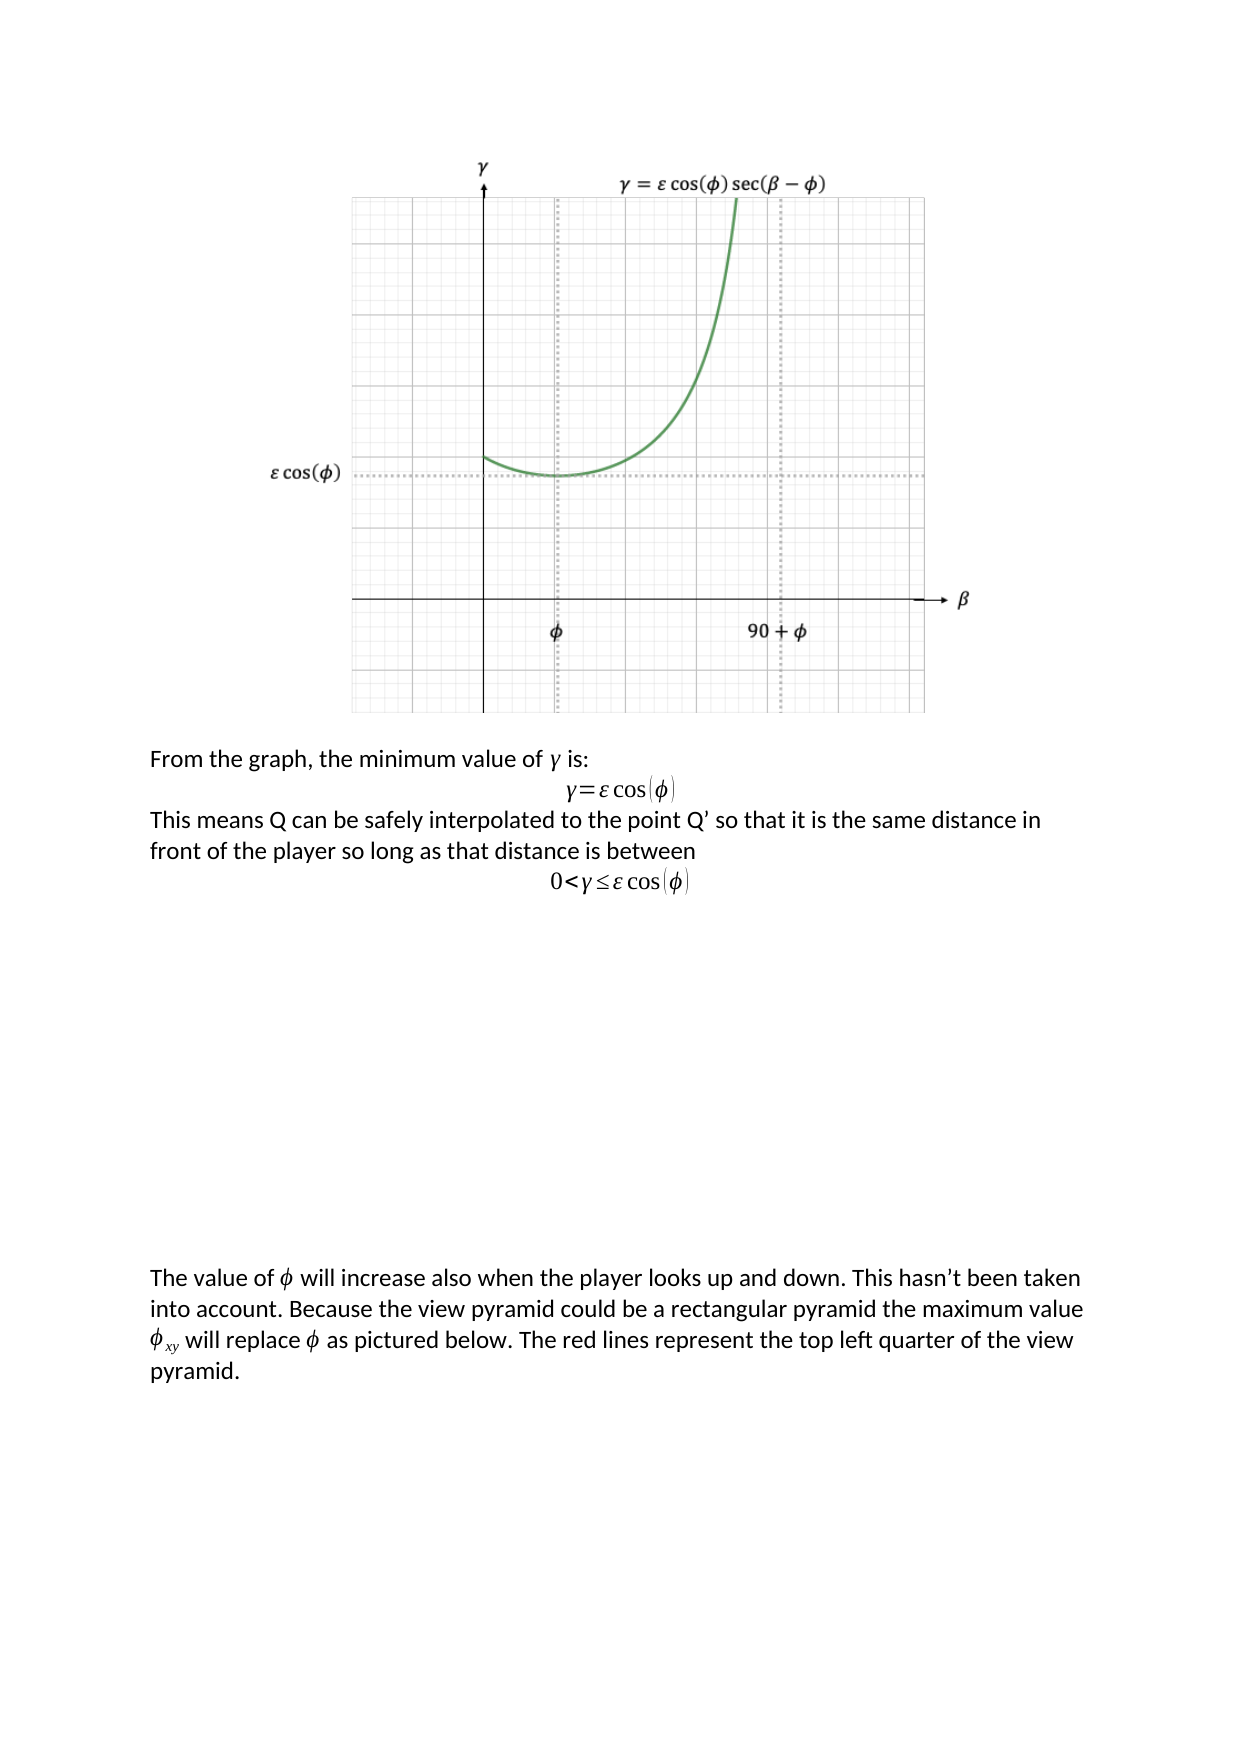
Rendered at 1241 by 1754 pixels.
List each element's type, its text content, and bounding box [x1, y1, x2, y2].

text Plotting in this domain is: [150, 608, 1090, 638]
text This means Q can be safely interpolated to the point Q’ so that it is the same distance in front of the player so long as that distance is between [150, 1323, 1090, 1384]
text Instead of calculating values of for whenever changes, we can determine the minimum value of for any so that Q’ is neither behind the player or inside the field of view. [150, 516, 1090, 577]
picture [260, 668, 981, 1232]
text From the graph, the minimum value of is: [150, 1262, 1090, 1293]
